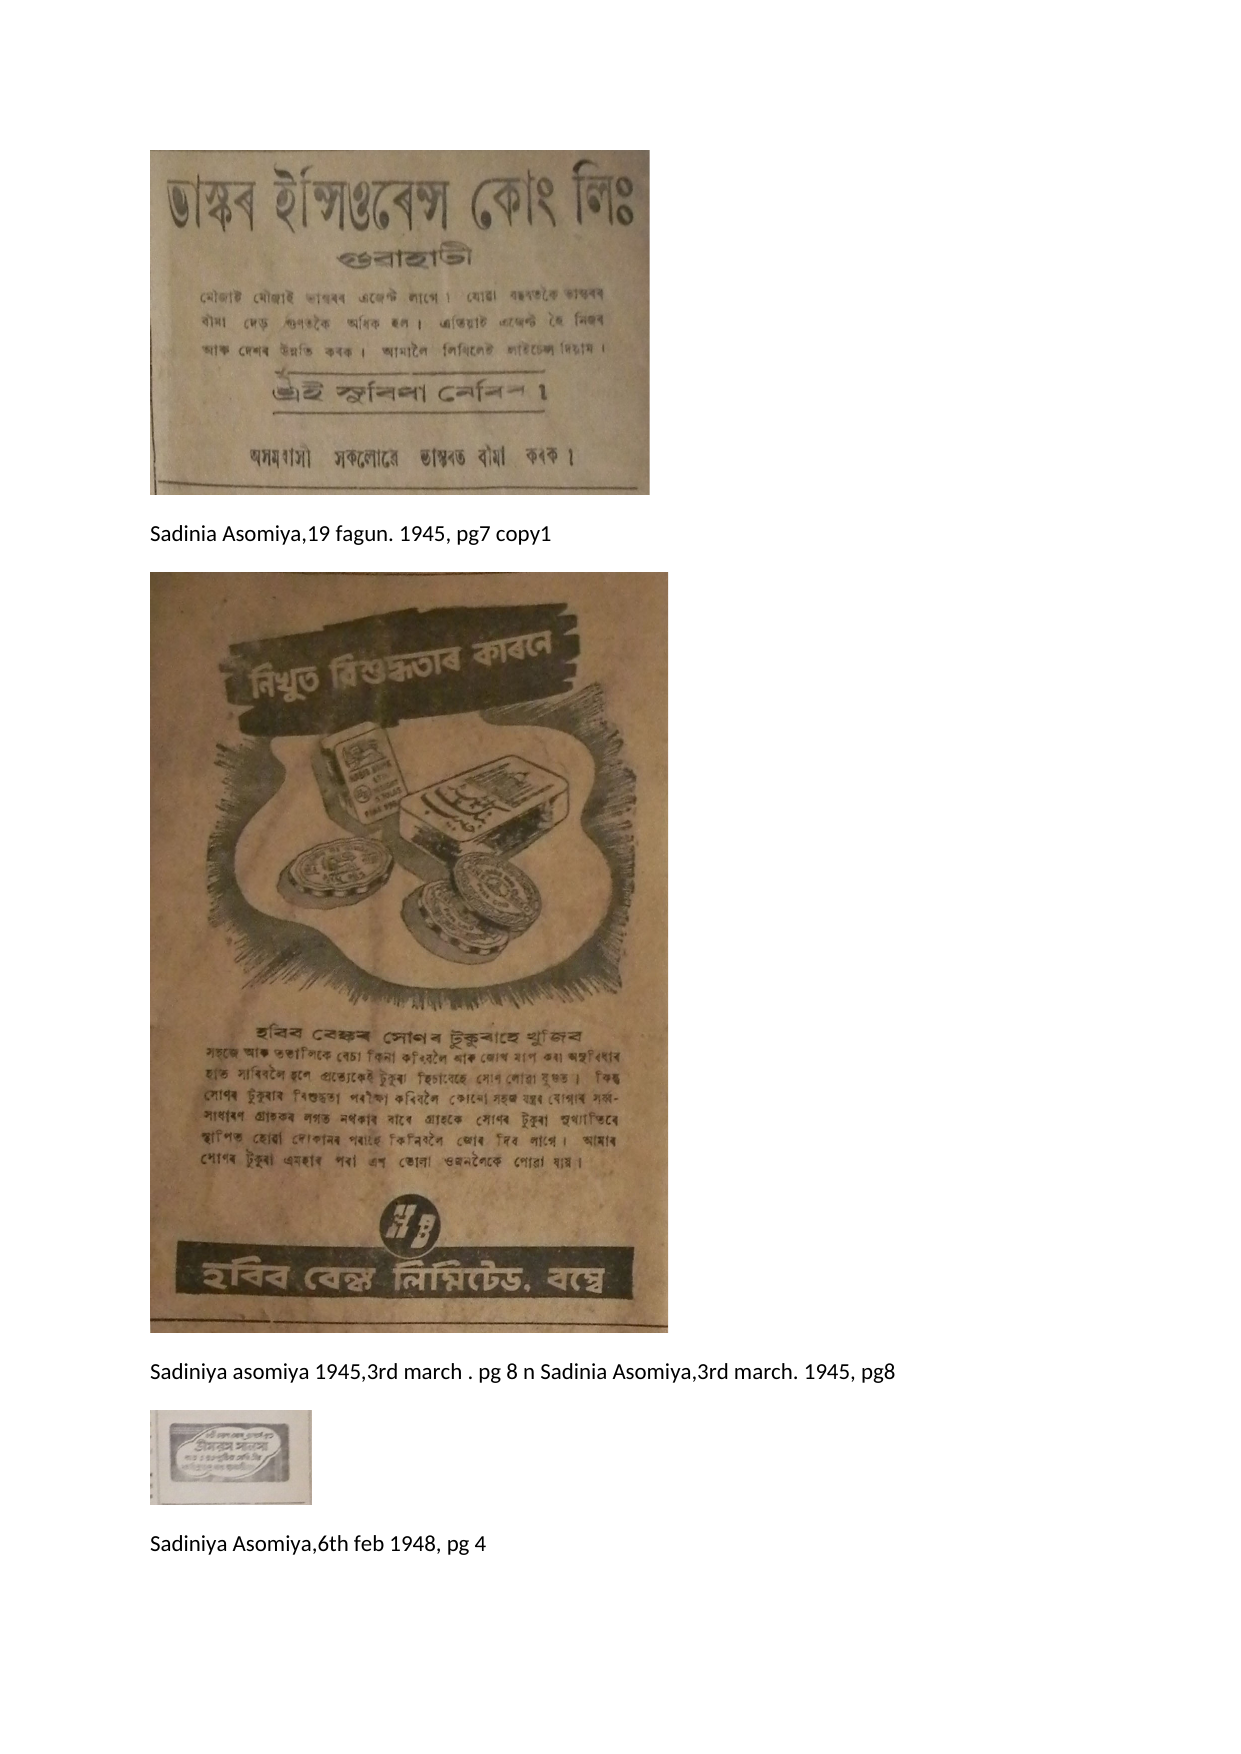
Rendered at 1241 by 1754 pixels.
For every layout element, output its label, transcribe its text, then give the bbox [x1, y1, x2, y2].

text Sadiniya Asomiya,6th feb 1948, pg 4 [150, 1529, 1090, 1557]
picture [150, 150, 650, 495]
picture [150, 1410, 312, 1505]
text Sadinia Asomiya,19 fagun. 1945, pg7 copy1 [150, 519, 1090, 547]
text Sadiniya asomiya 1945,3rd march . pg 8 n Sadinia Asomiya,3rd march. 1945, pg8 [150, 1357, 1090, 1385]
picture [150, 572, 669, 1333]
